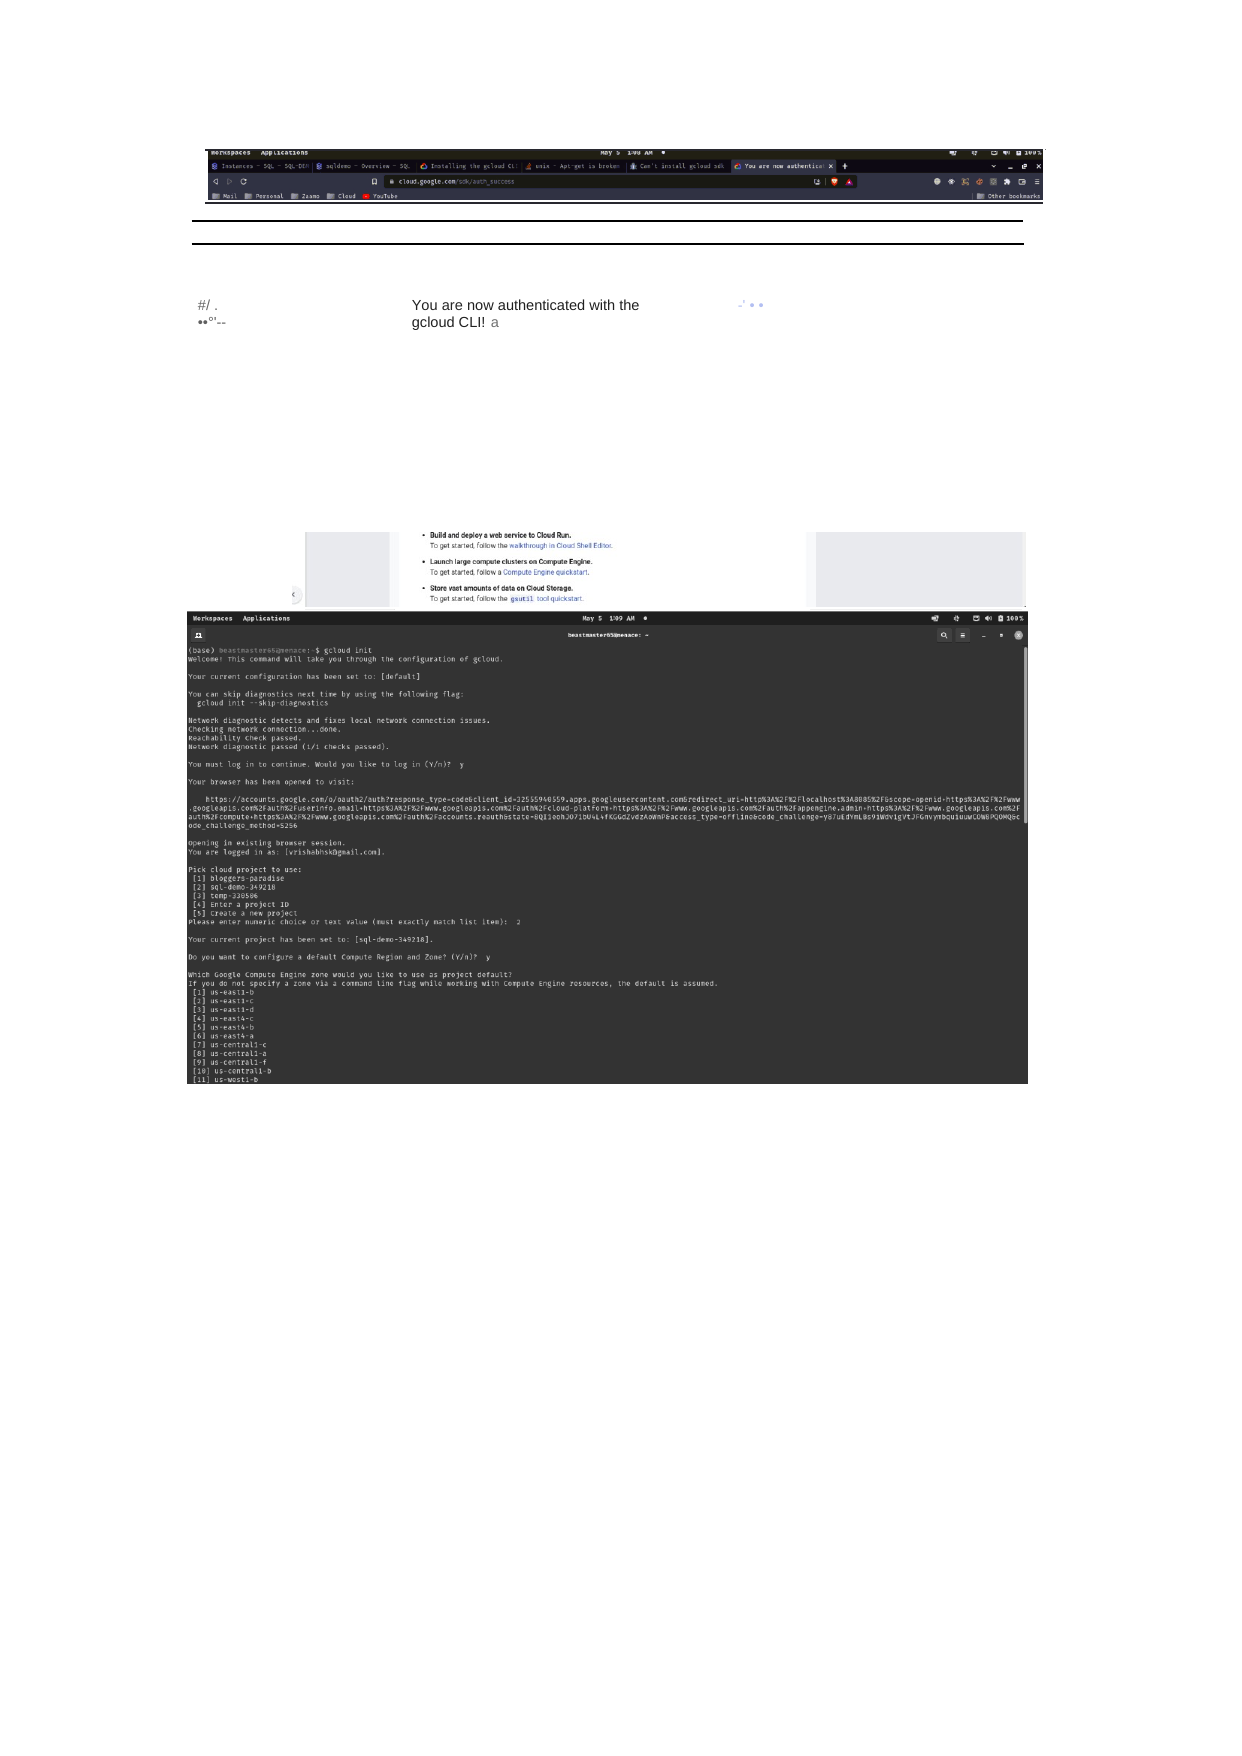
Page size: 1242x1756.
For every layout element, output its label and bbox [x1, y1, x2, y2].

picture [292, 532, 1026, 607]
picture [208, 149, 1046, 200]
picture [187, 609, 1028, 1084]
